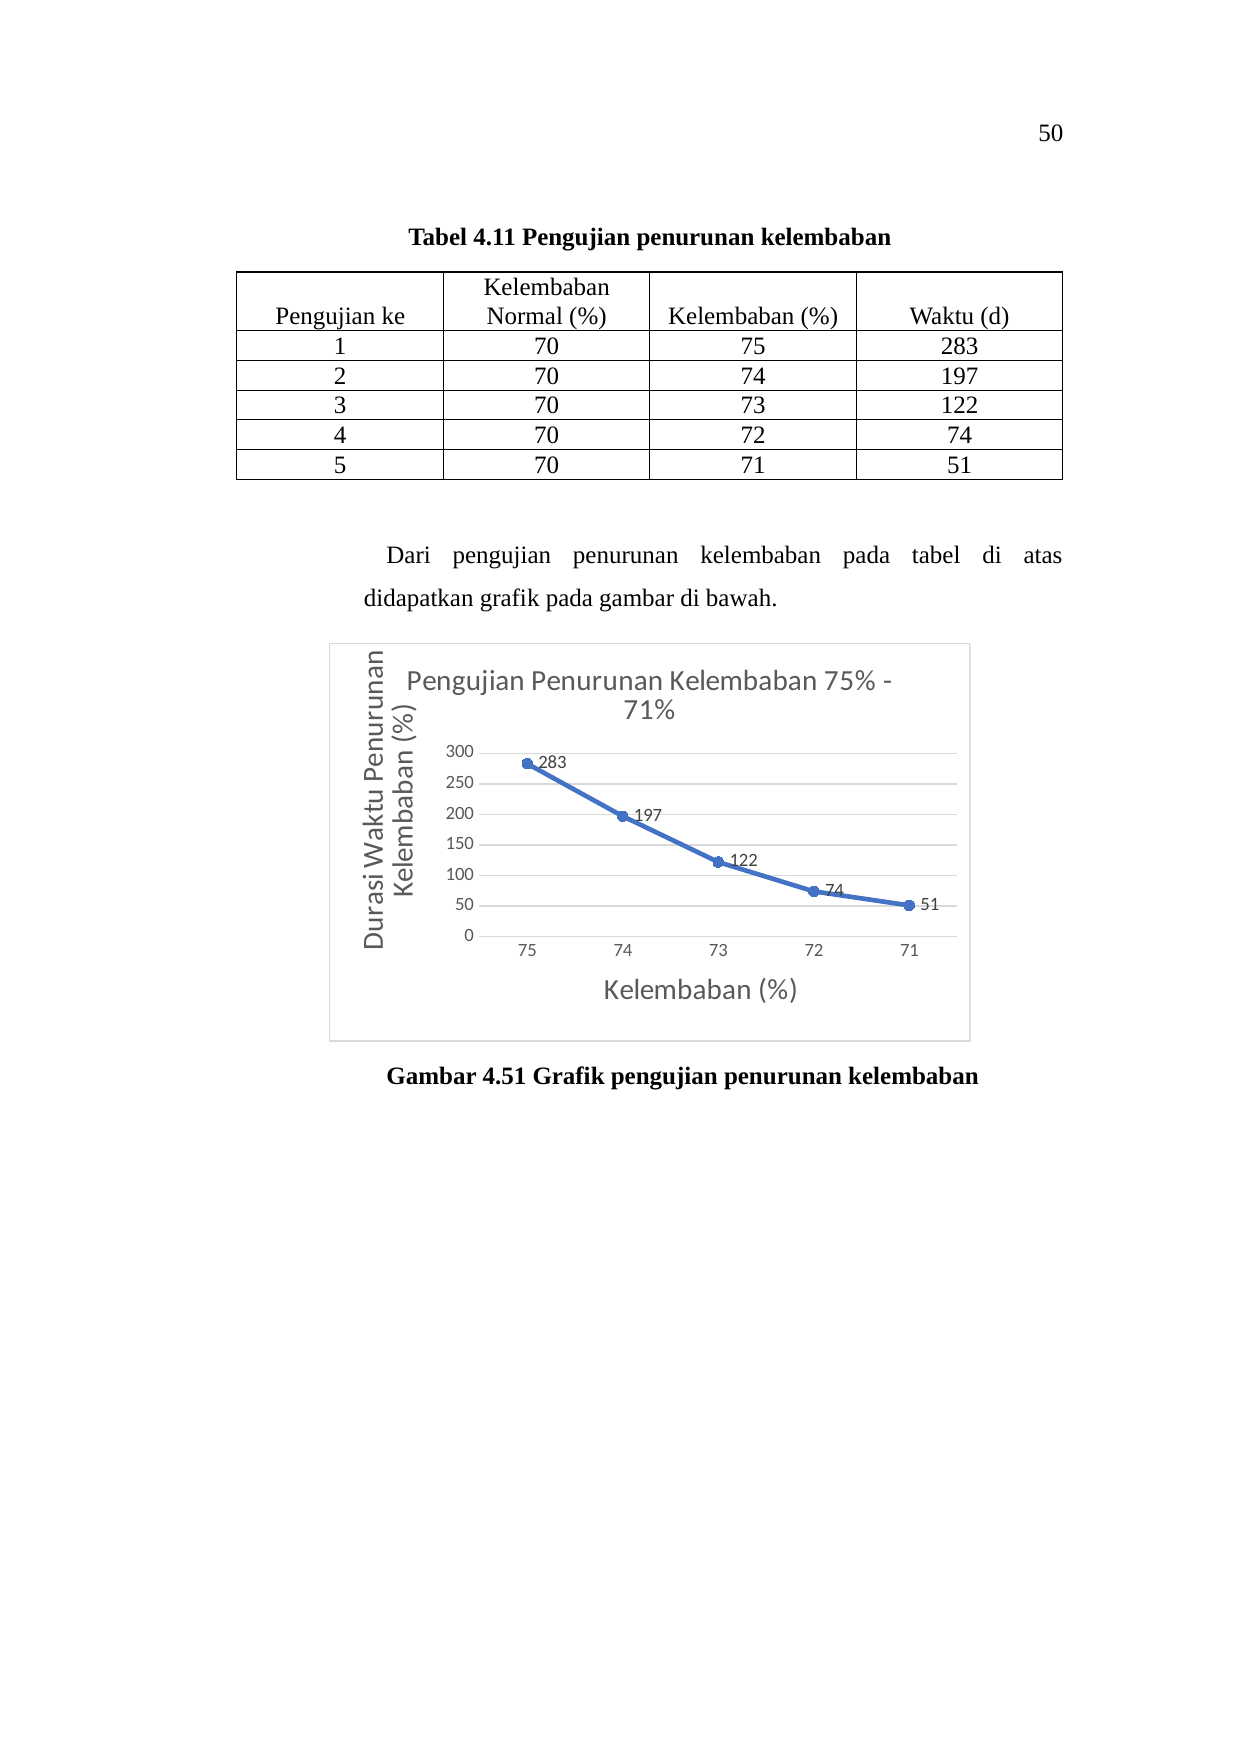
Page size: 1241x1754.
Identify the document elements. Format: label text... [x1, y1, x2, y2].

table_cell 74 [857, 420, 1062, 449]
table_cell 197 [857, 361, 1062, 389]
table_cell 74 [650, 361, 856, 389]
table_cell 70 [444, 450, 649, 479]
table_cell 70 [444, 331, 649, 360]
table_header Pengujian ke [237, 273, 443, 330]
table_cell 4 [237, 420, 443, 449]
text Tabel 4.11 Pengujian penurunan kelembaban [236, 222, 1063, 251]
table_cell 3 [237, 391, 443, 419]
table_cell 51 [857, 450, 1062, 479]
table_cell 70 [444, 391, 649, 419]
table_cell 72 [650, 420, 856, 449]
table_cell 1 [237, 331, 443, 360]
table_header Kelembaban (%) [650, 273, 856, 330]
table_cell 70 [444, 361, 649, 389]
table_header Kelembaban Normal (%) [444, 273, 649, 330]
table_cell 283 [857, 331, 1062, 360]
table_cell 2 [237, 361, 443, 389]
table_cell 5 [237, 450, 443, 479]
table_cell 70 [444, 420, 649, 449]
table_cell 73 [650, 391, 856, 419]
table_header Waktu (d) [857, 273, 1062, 330]
table_cell 71 [650, 450, 856, 479]
table_cell 122 [857, 391, 1062, 419]
table_cell 75 [650, 331, 856, 360]
text Dari pengujian penurunan kelembaban pada tabel di atas didapatkan grafik pada gambar di bawah. [364, 540, 1063, 612]
